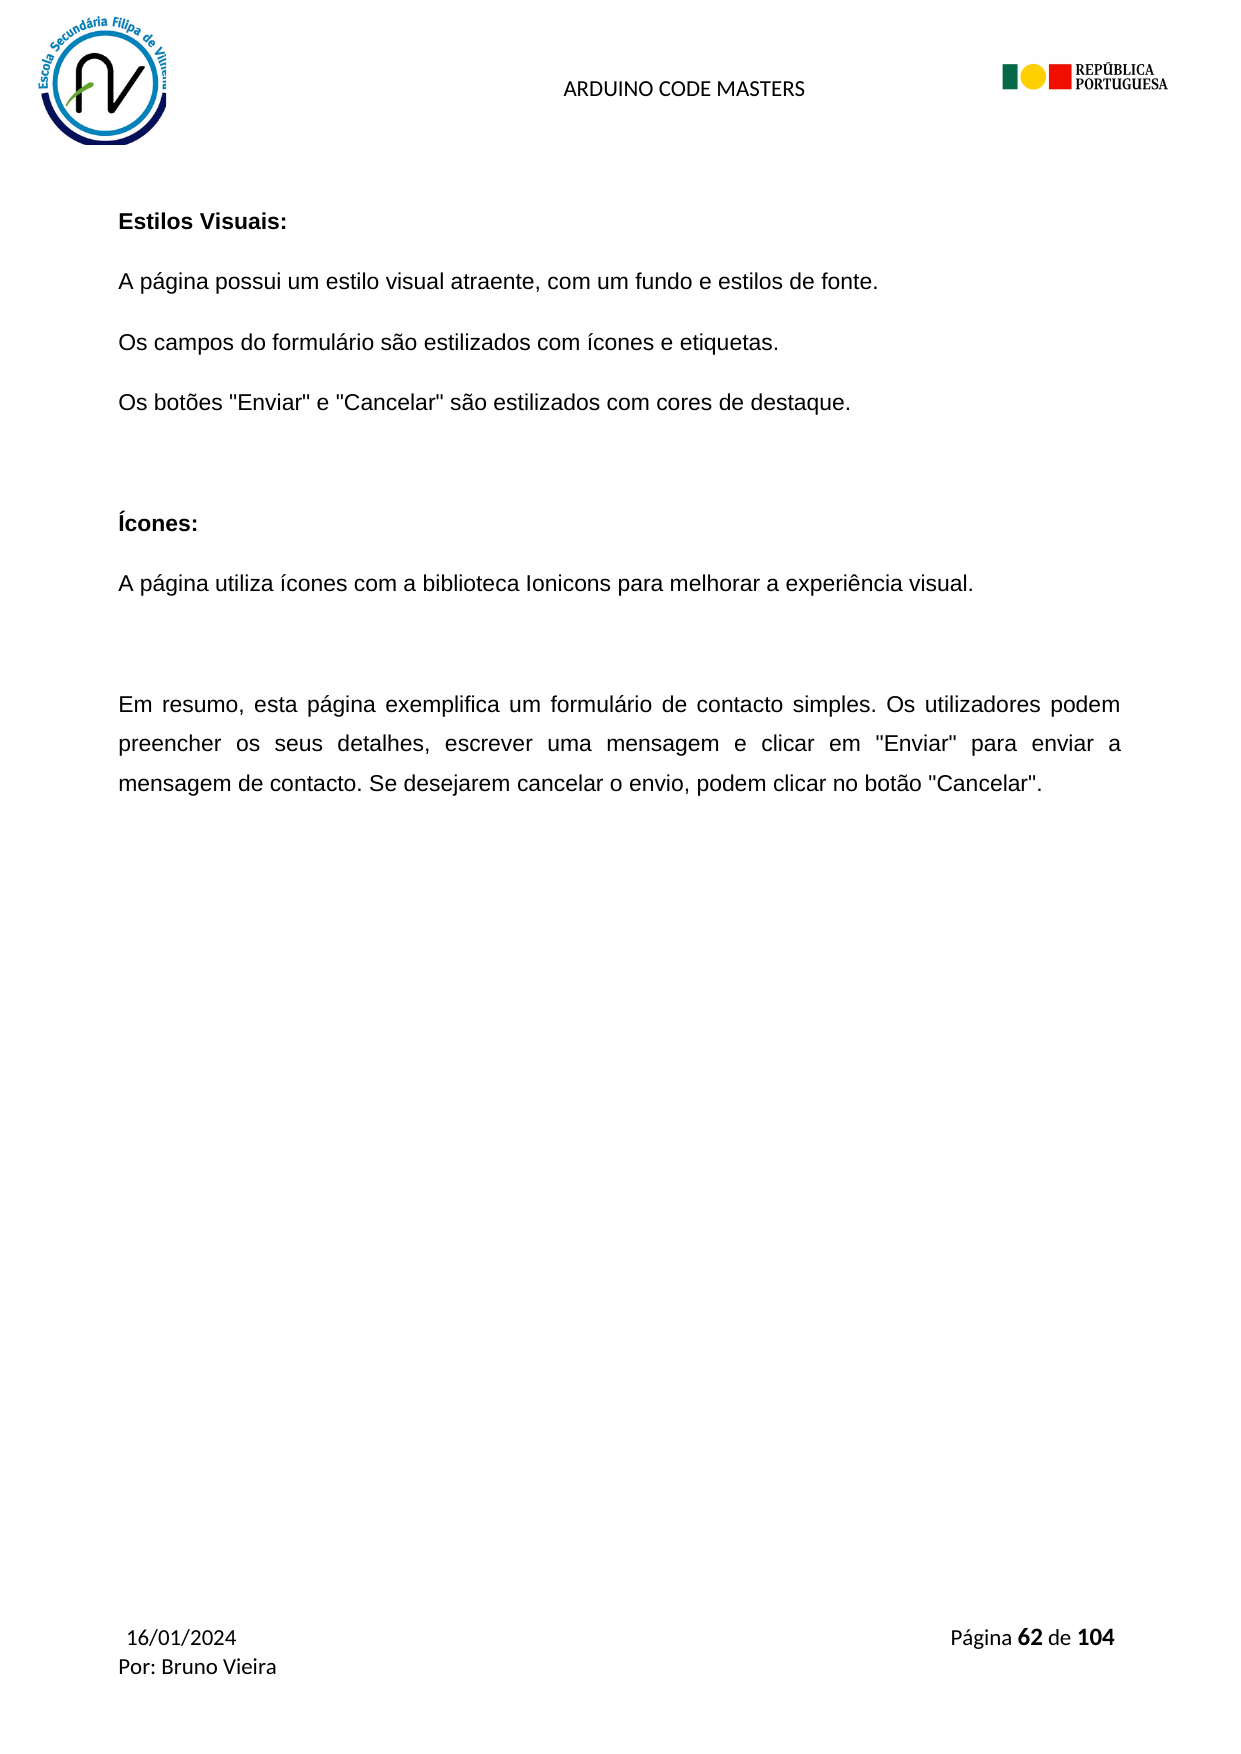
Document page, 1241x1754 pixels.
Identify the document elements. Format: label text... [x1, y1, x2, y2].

picture [37, 15, 167, 144]
picture [959, 8, 1204, 146]
text Ícones: [118, 509, 1122, 536]
text Em resumo, esta página exemplifica um formulário de contacto simples. Os utilizadores podem preencher os seus detalhes, escrever uma mensagem e clicar em "Enviar" para enviar a mensagem de contacto. Se desejarem cancelar o envio, podem clicar no botão "Cancelar". [118, 691, 1122, 796]
text A página possui um estilo visual atraente, com um fundo e estilos de fonte. [118, 268, 1122, 295]
text Os campos do formulário são estilizados com ícones e etiquetas. [118, 329, 1122, 355]
text Os botões "Enviar" e "Cancelar" são estilizados com cores de destaque. [118, 389, 1122, 415]
text Estilos Visuais: [118, 208, 1122, 234]
text A página utiliza ícones com a biblioteca Ionicons para melhorar a experiência visual. [118, 570, 1122, 596]
